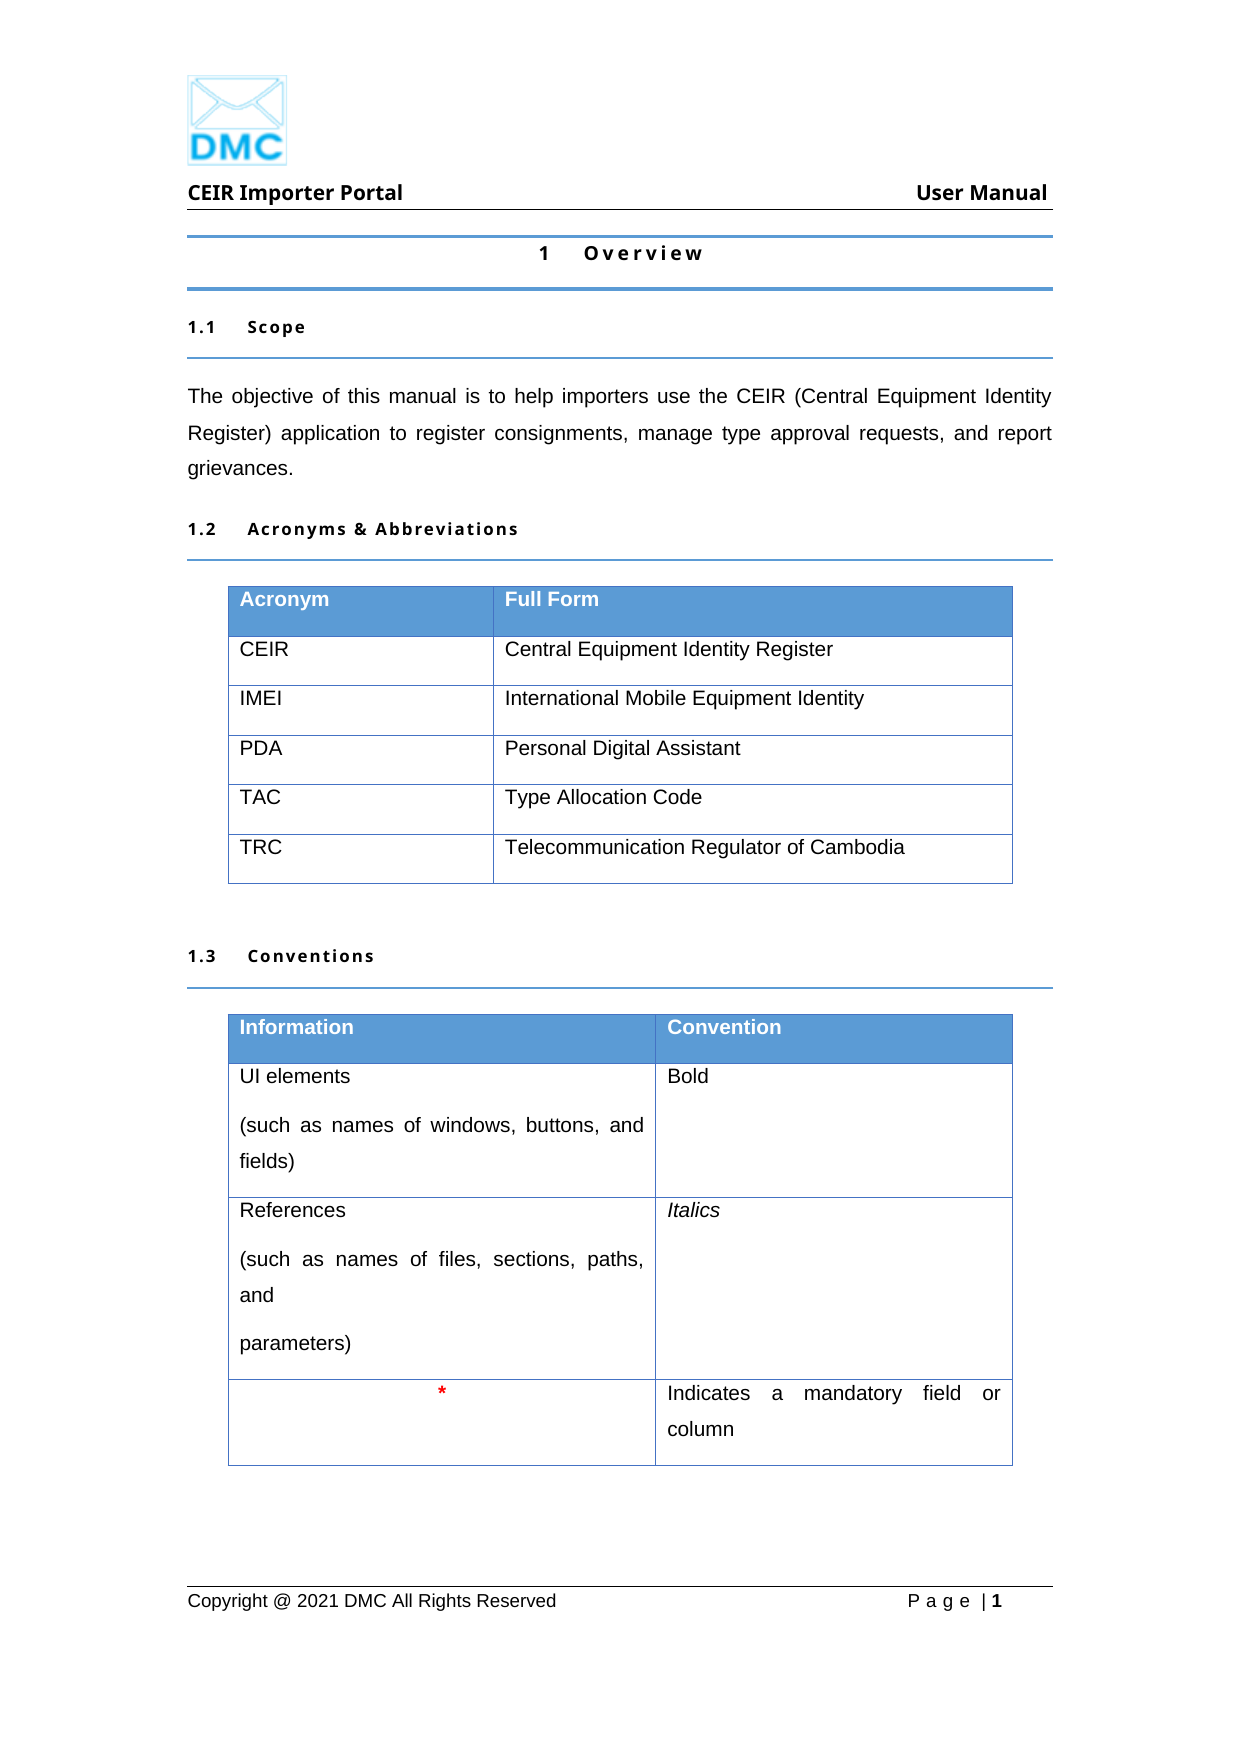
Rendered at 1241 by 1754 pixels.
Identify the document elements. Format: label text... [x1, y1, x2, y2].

table_cell * [229, 1380, 655, 1465]
subtitle Overview [187, 238, 1053, 287]
table_header Information [229, 1015, 655, 1063]
subtitle Conventions [187, 945, 1053, 987]
table_cell Indicates a mandatory field or column [656, 1380, 1012, 1465]
table_header Full Form [494, 587, 1012, 636]
table_cell Central Equipment Identity Register [494, 637, 1012, 685]
table_cell Bold [656, 1064, 1012, 1197]
table_cell References (such as names of files, sections, paths, and parameters) [229, 1198, 655, 1379]
table_header Convention [656, 1015, 1012, 1063]
text The objective of this manual is to help importers use the CEIR (Central Equipment Identity Register) application to register consignments, manage type approval requests, and report grievances. [187, 384, 1053, 480]
table_cell International Mobile Equipment Identity [494, 686, 1012, 734]
table_cell UI elements (such as names of windows, buttons, and fields) [229, 1064, 655, 1197]
table_cell CEIR [229, 637, 493, 685]
subtitle Scope [187, 316, 1053, 357]
table_cell TRC [229, 835, 493, 883]
table_cell TAC [229, 785, 493, 833]
table_cell IMEI [229, 686, 493, 734]
table_cell Type Allocation Code [494, 785, 1012, 833]
table_cell Italics [656, 1198, 1012, 1379]
picture [187, 75, 288, 166]
table_cell Telecommunication Regulator of Cambodia [494, 835, 1012, 883]
table_cell PDA [229, 736, 493, 784]
subtitle Acronyms & Abbreviations [187, 517, 1053, 559]
table_cell Personal Digital Assistant [494, 736, 1012, 784]
table_header Acronym [229, 587, 493, 636]
